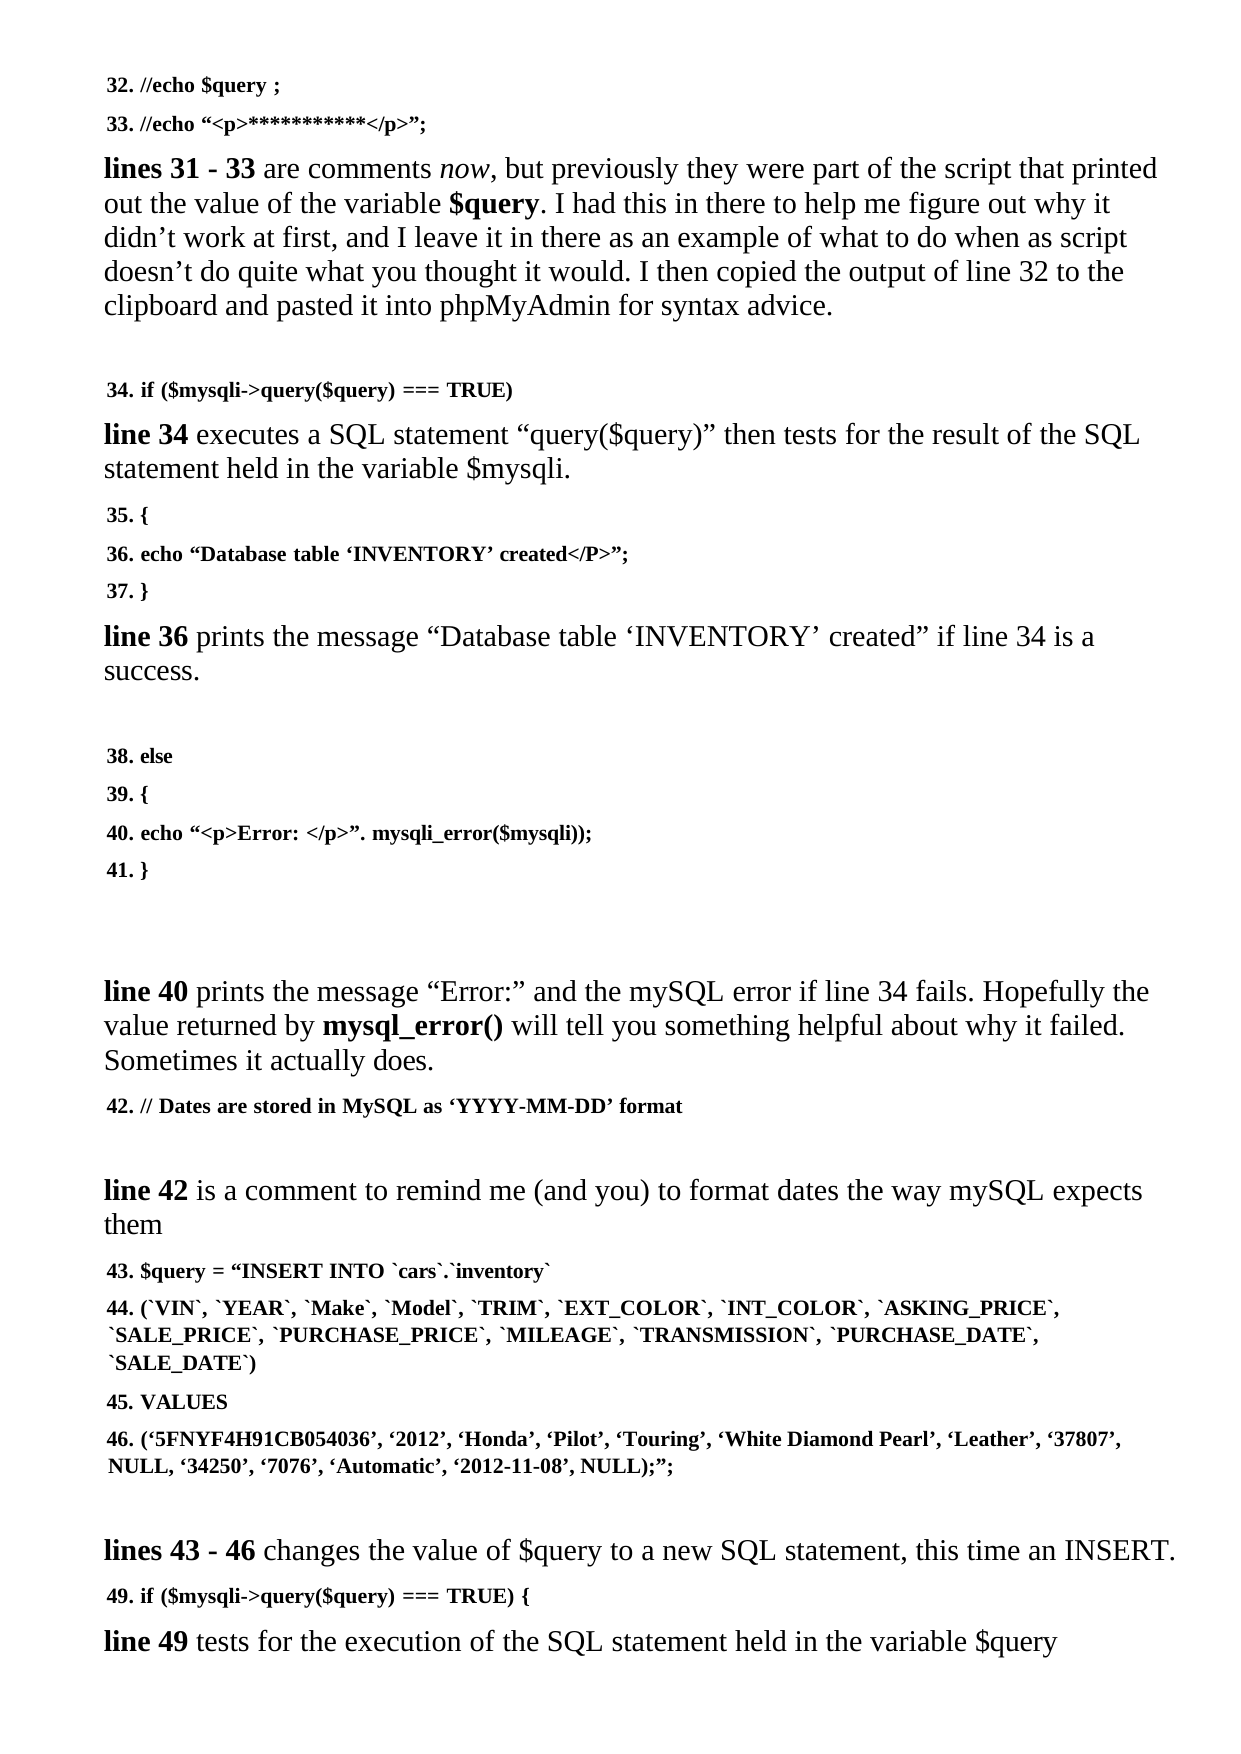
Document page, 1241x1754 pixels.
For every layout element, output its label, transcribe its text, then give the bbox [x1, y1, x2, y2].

text line 49 tests for the execution of the SQL statement held in the variable $query [103, 1623, 1178, 1658]
list if ($mysqli->query($query) === TRUE) { [106, 1583, 1178, 1608]
text 40. echo “<p>Error: </p>”. mysqli_error($mysqli)); [106, 819, 1178, 845]
text `SALE_DATE`) [108, 1349, 1178, 1375]
text line 42 is a comment to remind me (and you) to format dates the way mySQL expects them [103, 1173, 1178, 1241]
text line 36 prints the message “Database table ‘INVENTORY’ created” if line 34 is a success. [103, 619, 1164, 687]
text lines 31 - 33 are comments now, but previously they were part of the script that printed out the value of the variable $query. I had this in there to help me figure out why it didn’t work at first, and I leave it in there as an example of what to do when as script doesn’t do quite what you thought it would. I then copied the output of line 32 to the clipboard and pasted it into phpMyAdmin for syntax advice. [103, 152, 1178, 322]
text 38. else [106, 743, 1178, 768]
text line 34 executes a SQL statement “query($query)” then tests for the result of the SQL statement held in the variable $mysqli. [103, 417, 1178, 485]
list (‘5FNYF4H91CB054036’, ‘2012’, ‘Honda’, ‘Pilot’, ‘Touring’, ‘White Diamond Pearl’, ‘Leather’, ‘37807’, NULL, ‘34250’, ‘7076’, ‘Automatic’, ‘2012-11-08’, NULL);”; [106, 1426, 1147, 1478]
text 41. } [106, 857, 1178, 882]
text 36. echo “Database table ‘INVENTORY’ created</P>”; [106, 541, 1178, 566]
text 35. { [106, 502, 1178, 527]
list VALUES [106, 1389, 1178, 1414]
text 32. //echo $query ; [106, 72, 1178, 97]
text 37. } [106, 578, 1178, 604]
text 33. //echo “<p>***********</p>”; [106, 111, 1178, 136]
text `SALE_PRICE`, `PURCHASE_PRICE`, `MILEAGE`, `TRANSMISSION`, `PURCHASE_DATE`, [108, 1322, 1178, 1348]
list // Dates are stored in MySQL as ‘YYYY-MM-DD’ format [106, 1093, 1178, 1119]
list $query = “INSERT INTO `cars`.`inventory` [106, 1258, 1178, 1283]
text Sometimes it actually does. [103, 1042, 1178, 1077]
text 39. { [106, 781, 1178, 806]
text 34. if ($mysqli->query($query) === TRUE) [106, 377, 1178, 402]
text lines 43 - 46 changes the value of $query to a new SQL statement, this time an INSERT. [103, 1532, 1178, 1567]
text line 40 prints the message “Error:” and the mySQL error if line 34 fails. Hopefully the value returned by mysql_error() will tell you something helpful about why it failed. [103, 974, 1178, 1042]
list (`VIN`, `YEAR`, `Make`, `Model`, `TRIM`, `EXT_COLOR`, `INT_COLOR`, `ASKING_PRICE`, [106, 1295, 1178, 1321]
